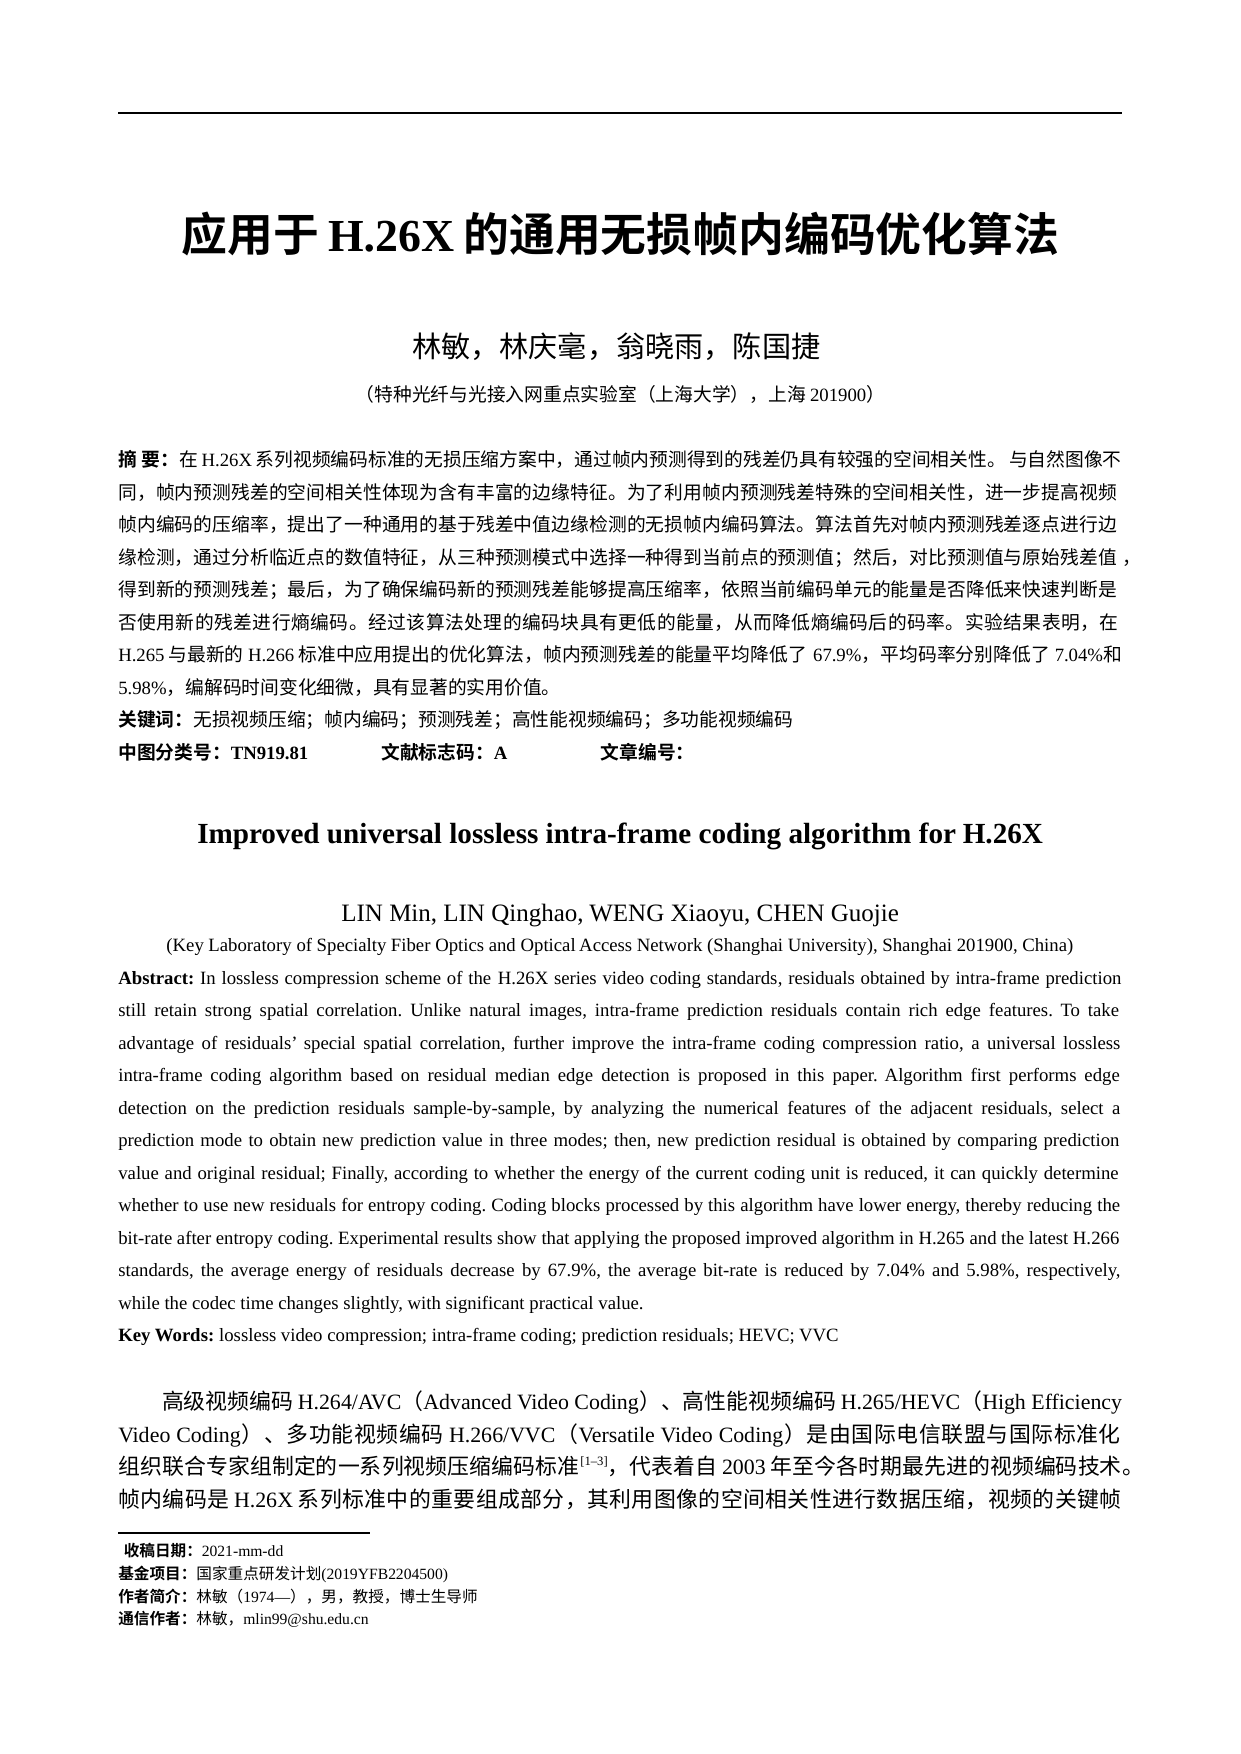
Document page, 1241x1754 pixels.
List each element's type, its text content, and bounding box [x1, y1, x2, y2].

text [118, 1384, 1122, 1514]
text 摘 要：在H.26X系列视频编码标准的无损压缩方案中，通过帧内预测得到的残差仍具有较强的空间相关性。与自然图像不同，帧内预测残差的空间相关性体现为含有丰富的边缘特征。为了利用帧内预测残差特殊的空间相关性，进一步提高视频帧内编码的压缩率，提出了一种通用的基于残差中值边缘检测的无损帧内编码算法。算法首先对帧内预测残差逐点进行边缘检测，通过分析临近点的数值特征，从三种预测模式中选择一种得到当前点的预测值；然后，对比预测值与原始残差值，得到新的预测残差；最后，为了确保编码新的预测残差能够提高压缩率，依照当前编码单元的能量是否降低来快速判断是否使用新的残差进行熵编码。经过该算法处理的编码块具有更低的能量，从而降低熵编码后的码率。实验结果表明，在H.265与最新的H.266标准中应用提出的优化算法，帧内预测残差的能量平均降低了67.9%，平均码率分别降低了7.04%和5.98%，编解码时间变化细微，具有显著的实用价值。 [118, 442, 1122, 702]
text 林敏，林庆毫，翁晓雨，陈国捷 [118, 312, 1122, 377]
text Improved universal lossless intra-frame coding algorithm for H.26X [184, 800, 1056, 865]
text (Key Laboratory of Specialty Fiber Optics and Optical Access Network (Shanghai University), Shanghai 201900, China) [118, 929, 1122, 961]
text LIN Min, LIN Qinghao, WENG Xiaoyu, CHEN Guojie [118, 896, 1122, 929]
text 中图分类号：TN919.81 文献标志码：A 文章编号： [118, 735, 1122, 767]
text 关键词：无损视频压缩；帧内编码；预测残差；高性能视频编码；多功能视频编码 [118, 702, 1122, 735]
text Key Words: lossless video compression; intra-frame coding; prediction residuals; HEVC; VVC [118, 1319, 1122, 1351]
text 应用于H.26X的通用无损帧内编码优化算法 [118, 182, 1122, 280]
text （特种光纤与光接入网重点实验室（上海大学），上海 201900） [118, 377, 1122, 410]
text Abstract: In lossless compression scheme of the H.26X series video coding standards, residuals obtained by intra-frame prediction still retain strong spatial correlation. Unlike natural images, intra-frame prediction residuals contain rich edge features. To take advantage of residuals’ special spatial correlation, further improve the intra-frame coding compression ratio, a universal lossless intra-frame coding algorithm based on residual median edge detection is proposed in this paper. Algorithm first performs edge detection on the prediction residuals sample-by-sample, by analyzing the numerical features of the adjacent residuals, select a prediction mode to obtain new prediction value in three modes; then, new prediction residual is obtained by comparing prediction value and original residual; Finally, according to whether the energy of the current coding unit is reduced, it can quickly determine whether to use new residuals for entropy coding. Coding blocks processed by this algorithm have lower energy, thereby reducing the bit-rate after entropy coding. Experimental results show that applying the proposed improved algorithm in H.265 and the latest H.266 standards, the average energy of residuals decrease by 67.9%, the average bit-rate is reduced by 7.04% and 5.98%, respectively, while the codec time changes slightly, with significant practical value. [118, 961, 1122, 1319]
